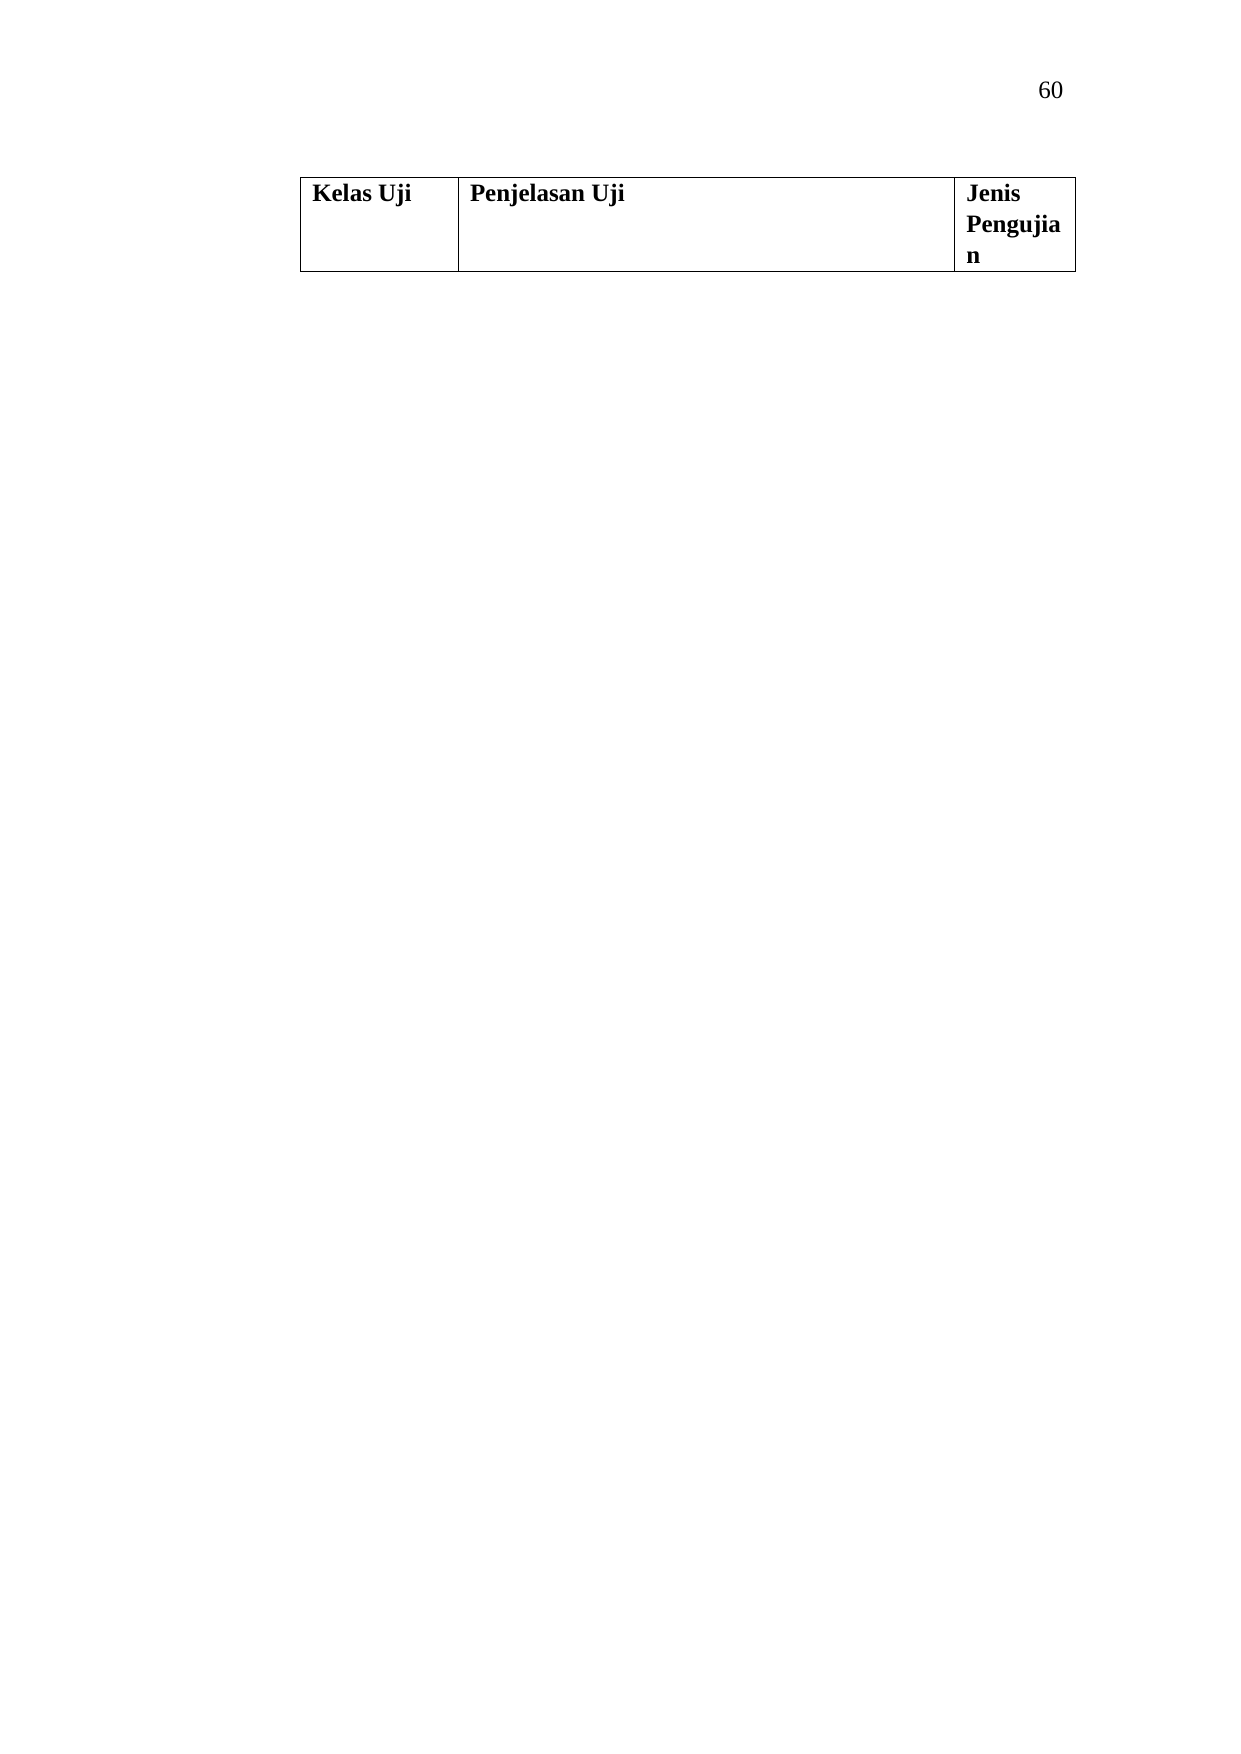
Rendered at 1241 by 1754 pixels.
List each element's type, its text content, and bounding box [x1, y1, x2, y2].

table_header Penjelasan Uji [459, 178, 954, 271]
table_header Kelas Uji [301, 178, 458, 271]
table_header Jenis Pengujian [955, 178, 1075, 271]
